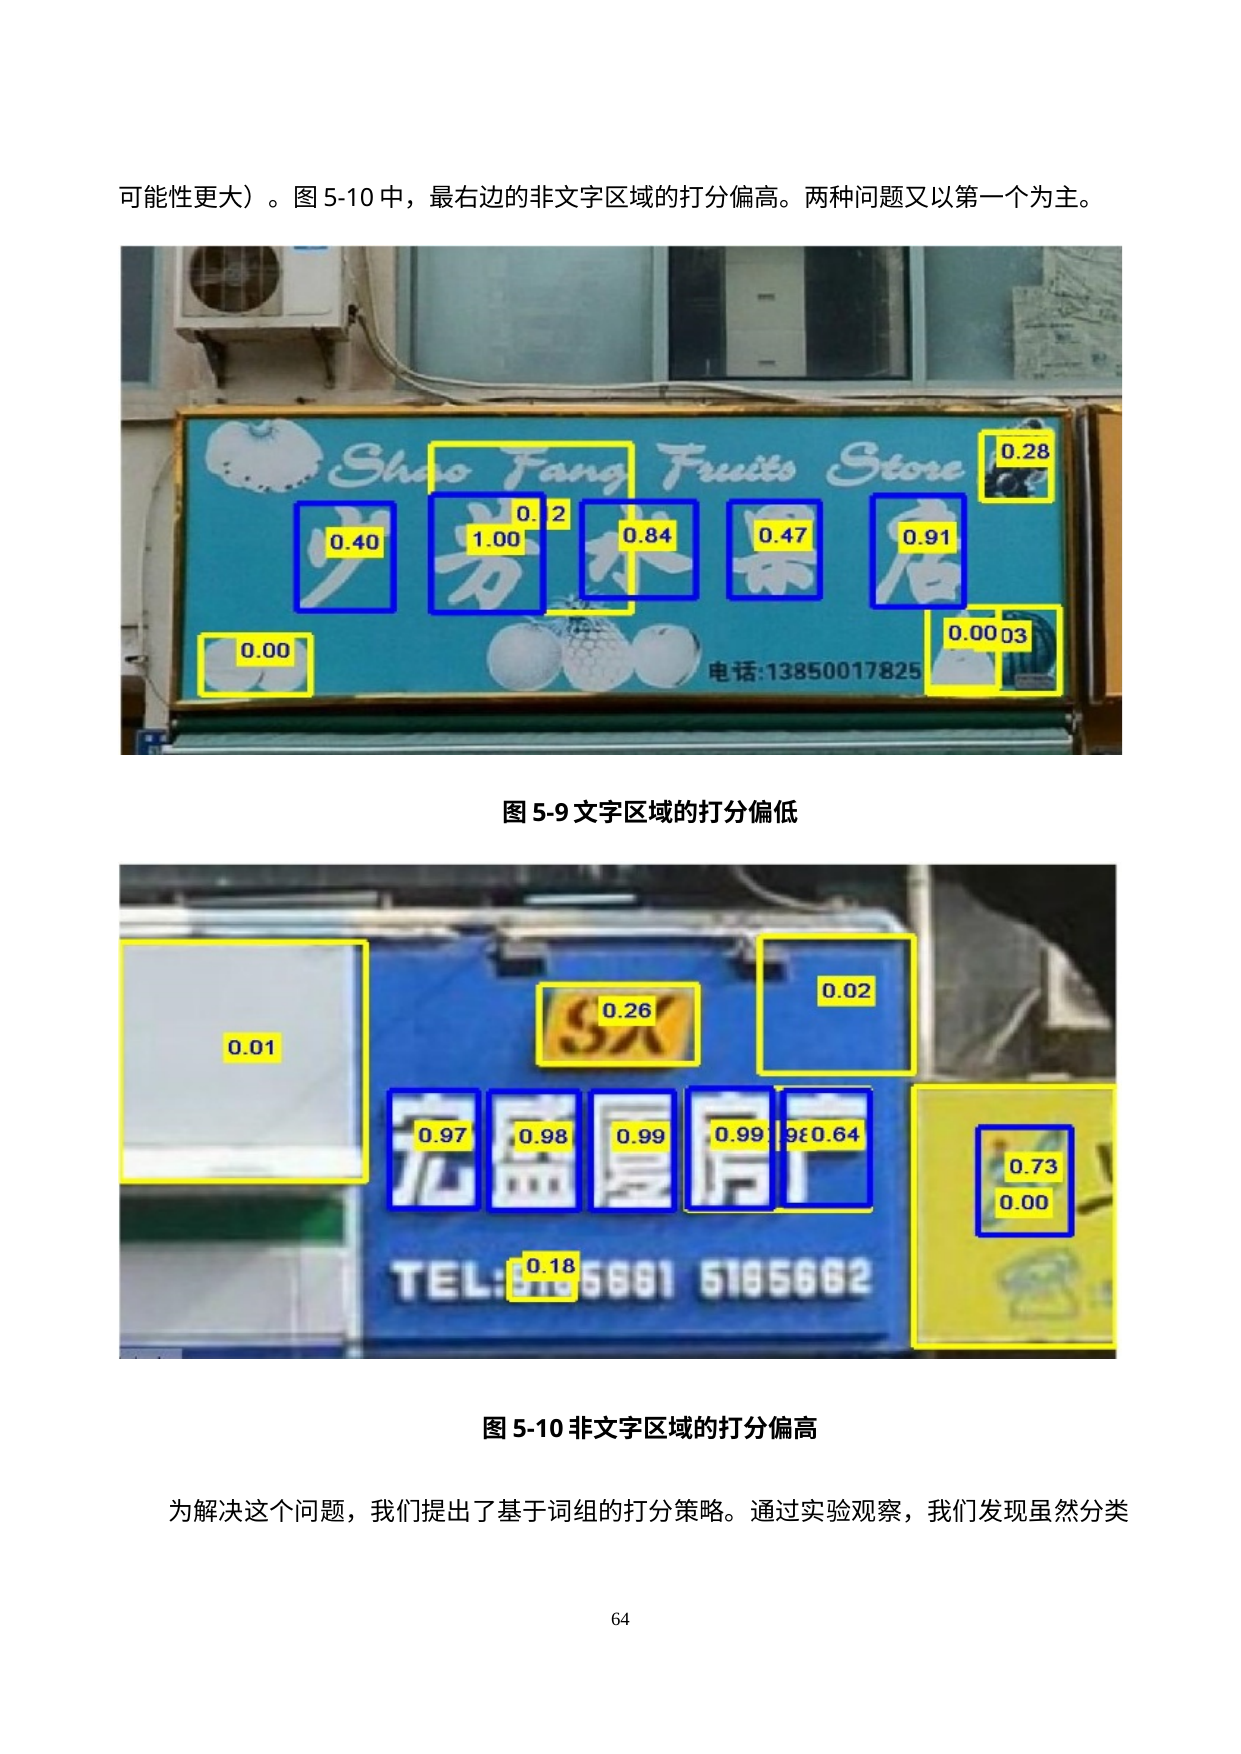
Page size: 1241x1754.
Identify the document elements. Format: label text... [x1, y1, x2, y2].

text 图5-9文字区域的打分偏低 [118, 778, 1132, 843]
text 图5-10非文字区域的打分偏高 [118, 1394, 1132, 1459]
picture [118, 861, 1123, 1359]
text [118, 1477, 1132, 1542]
picture [118, 245, 1123, 755]
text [118, 163, 1132, 228]
